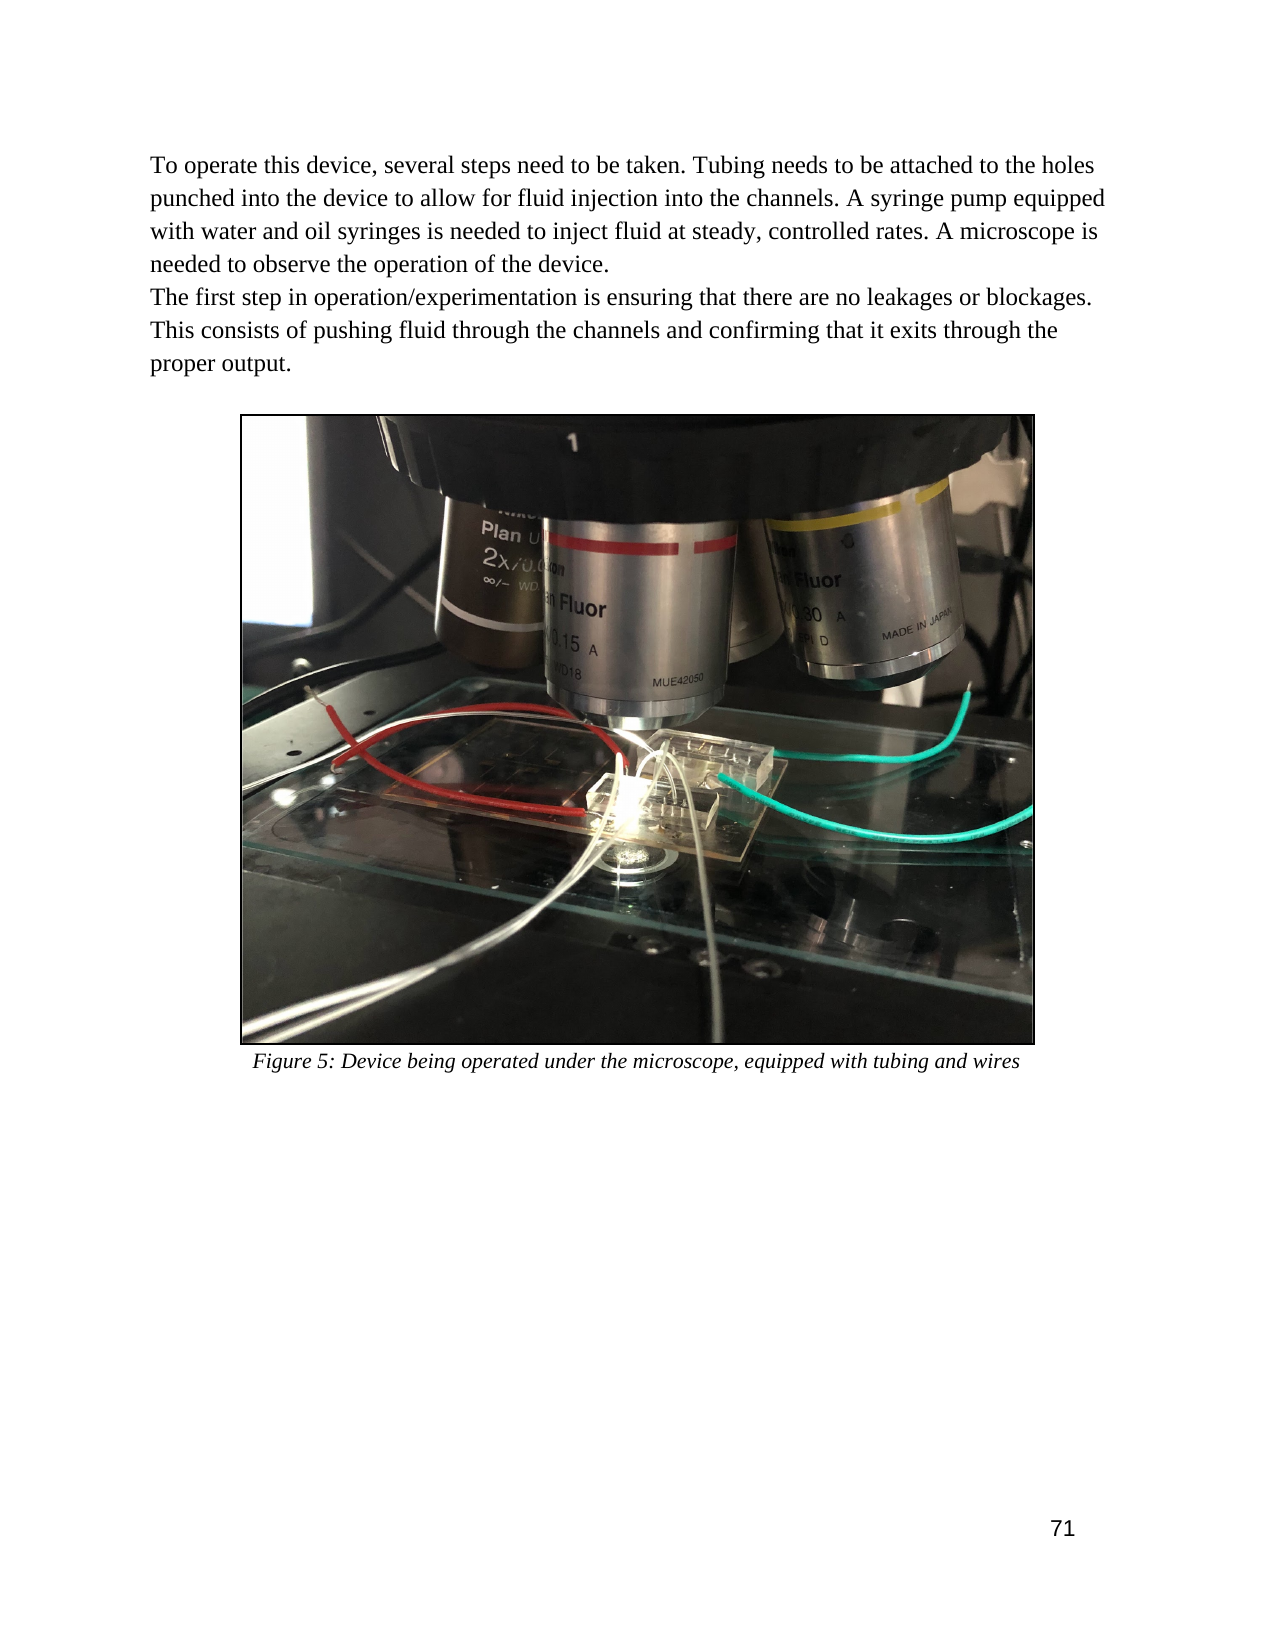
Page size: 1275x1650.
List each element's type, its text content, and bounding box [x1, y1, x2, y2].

text Figure 5: Device being operated under the microscope, equipped with tubing and wires [150, 1048, 1125, 1074]
text To operate this device, several steps need to be taken. Tubing needs to be attached to the holes punched into the device to allow for fluid injection into the channels. A syringe pump equipped with water and oil syringes is needed to inject fluid at steady, controlled rates. A microscope is needed to observe the operation of the device. [150, 150, 1125, 278]
picture [242, 416, 1033, 1043]
text The first step in operation/experimentation is ensuring that there are no leakages or blockages. This consists of pushing fluid through the channels and confirming that it exits through the proper output. [150, 282, 1125, 377]
